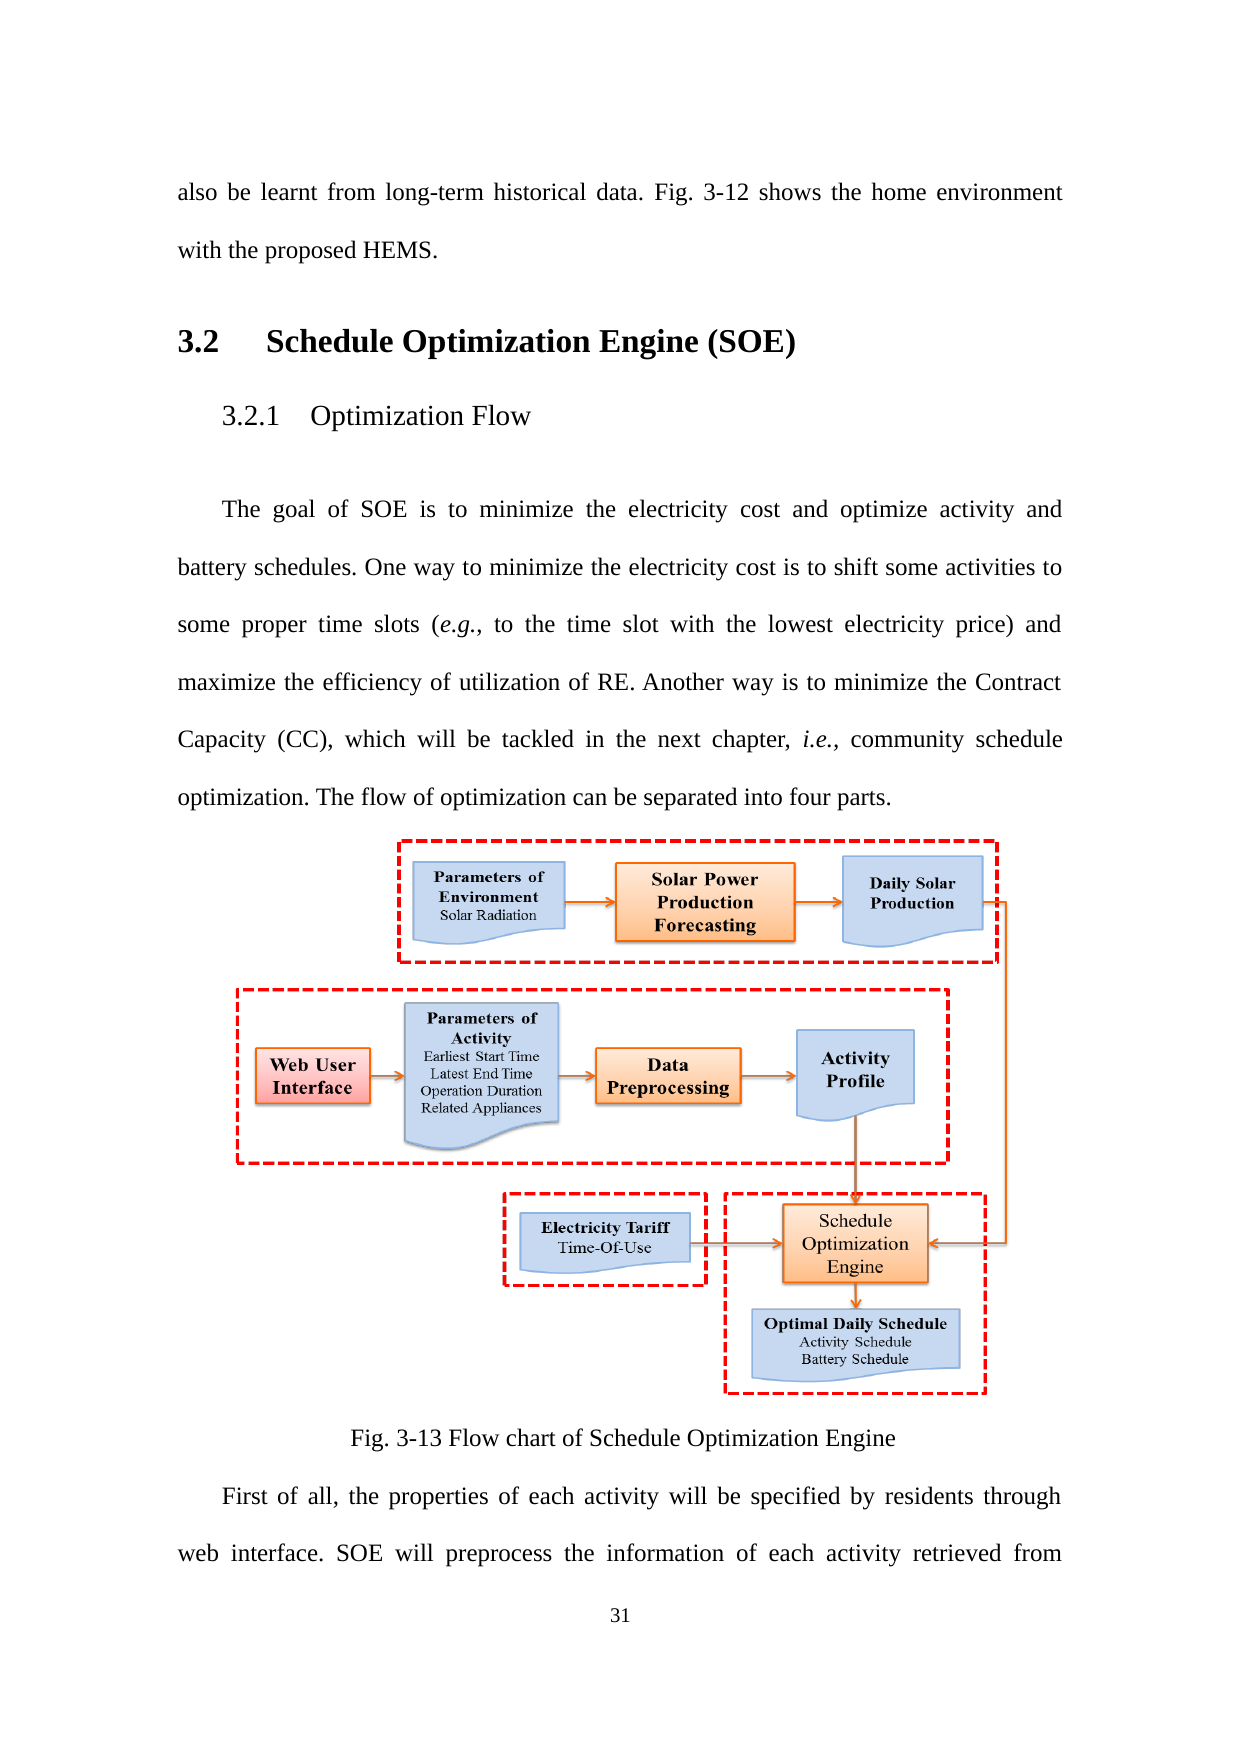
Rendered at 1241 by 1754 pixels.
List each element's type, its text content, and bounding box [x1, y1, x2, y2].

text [177, 177, 1063, 263]
table_header [177, 839, 1069, 1423]
text The goal of SOE is to minimize the electricity cost and optimize activity and battery schedules. One way to minimize the electricity cost is to shift some activities to some proper time slots (e.g., to the time slot with the lowest electricity price) and maximize the efficiency of utilization of RE. Another way is to minimize the Contract Capacity (CC), which will be tackled in the next chapter, i.e., community schedule optimization. The flow of optimization can be separated into four parts. [177, 494, 1063, 811]
picture [235, 839, 1011, 1395]
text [177, 1481, 1063, 1567]
subtitle Optimization Flow [222, 398, 1063, 432]
subtitle Schedule Optimization Engine (SOE) [177, 321, 1063, 360]
